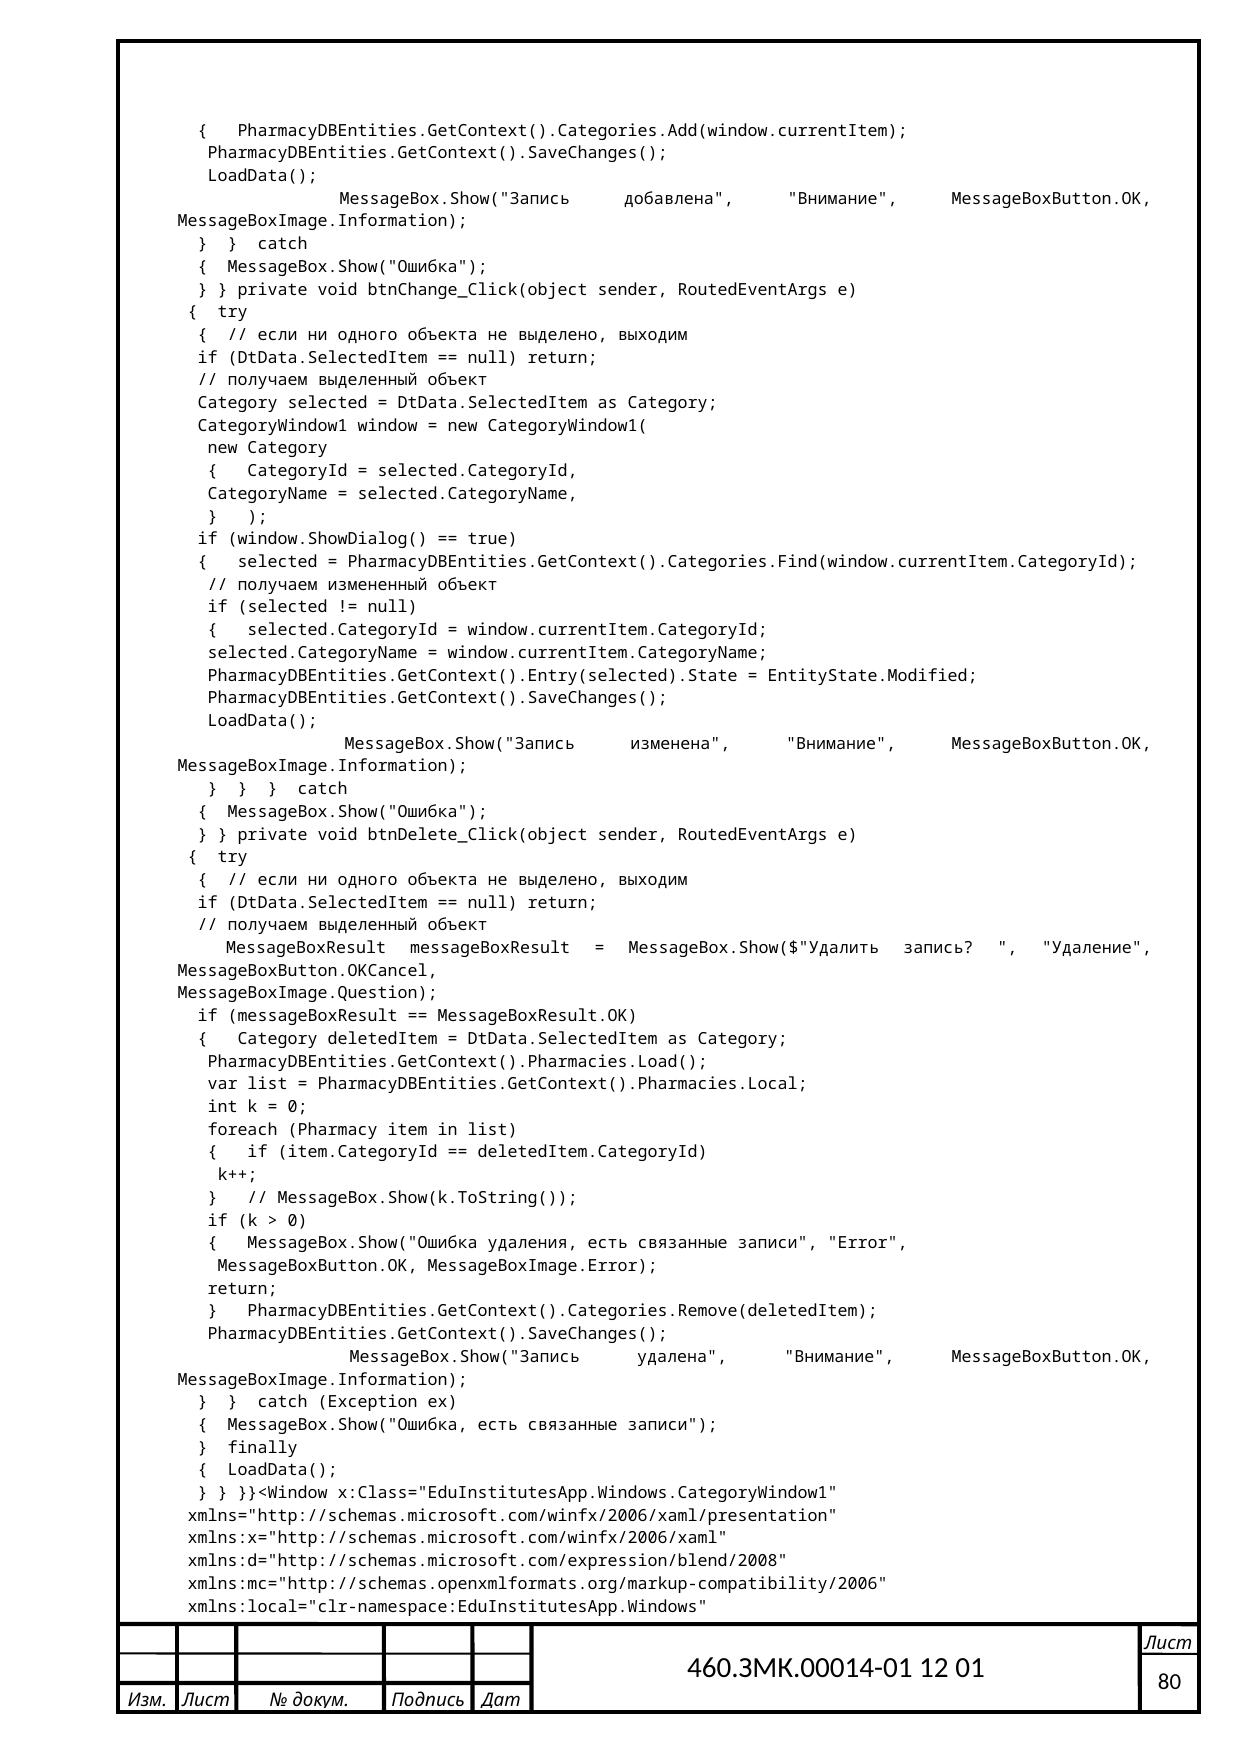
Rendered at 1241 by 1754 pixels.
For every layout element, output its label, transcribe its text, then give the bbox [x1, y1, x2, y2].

text { selected = PharmacyDBEntities.GetContext().Categories.Find(window.currentItem.CategoryId); [177, 549, 1152, 572]
text foreach (Pharmacy item in list) [177, 1117, 1152, 1140]
text // получаем выделенный объект [177, 368, 1152, 391]
text { try [177, 845, 1152, 867]
text MessageBoxButton.OK, MessageBoxImage.Error); [177, 1253, 1152, 1276]
text } ); [177, 504, 1152, 527]
text CategoryName = selected.CategoryName, [177, 481, 1152, 504]
text CategoryWindow1 window = new CategoryWindow1( [177, 413, 1152, 436]
text MessageBox.Show("Запись изменена", "Внимание", MessageBoxButton.OK, MessageBoxImage.Information); [177, 731, 1152, 777]
text xmlns:x="http://schemas.microsoft.com/winfx/2006/xaml" [177, 1526, 1152, 1549]
text if (selected != null) [177, 595, 1152, 618]
text if (window.ShowDialog() == true) [177, 527, 1152, 549]
text PharmacyDBEntities.GetContext().SaveChanges(); [177, 686, 1152, 708]
text MessageBox.Show("Запись добавлена", "Внимание", MessageBoxButton.OK, MessageBoxImage.Information); [177, 186, 1152, 232]
text xmlns:mc="http://schemas.openxmlformats.org/markup-compatibility/2006" [177, 1571, 1152, 1594]
text PharmacyDBEntities.GetContext().SaveChanges(); [177, 1322, 1152, 1344]
text { MessageBox.Show("Ошибка"); [177, 254, 1152, 277]
text k++; [177, 1163, 1152, 1185]
text new Category [177, 436, 1152, 459]
text { try [177, 300, 1152, 322]
text if (k > 0) [177, 1208, 1152, 1231]
text } } } catch [177, 777, 1152, 799]
text if (DtData.SelectedItem == null) return; [177, 345, 1152, 368]
text } PharmacyDBEntities.GetContext().Categories.Remove(deletedItem); [177, 1299, 1152, 1322]
text if (DtData.SelectedItem == null) return; [177, 890, 1152, 913]
text // получаем измененный объект [177, 572, 1152, 595]
text if (messageBoxResult == MessageBoxResult.OK) [177, 1004, 1152, 1026]
text } } }}<Window x:Class="EduInstitutesApp.Windows.CategoryWindow1" [177, 1481, 1152, 1503]
text xmlns="http://schemas.microsoft.com/winfx/2006/xaml/presentation" [177, 1503, 1152, 1526]
text } } catch (Exception ex) [177, 1390, 1152, 1412]
text // получаем выделенный объект [177, 913, 1152, 936]
text { // если ни одного объекта не выделено, выходим [177, 867, 1152, 890]
text { CategoryId = selected.CategoryId, [177, 459, 1152, 481]
text { MessageBox.Show("Ошибка удаления, есть связанные записи", "Error", [177, 1231, 1152, 1253]
text { // если ни одного объекта не выделено, выходим [177, 322, 1152, 345]
text xmlns:d="http://schemas.microsoft.com/expression/blend/2008" [177, 1549, 1152, 1571]
text LoadData(); [177, 163, 1152, 186]
text } } catch [177, 232, 1152, 254]
text PharmacyDBEntities.GetContext().Pharmacies.Load(); [177, 1049, 1152, 1072]
text { LoadData(); [177, 1458, 1152, 1481]
text { if (item.CategoryId == deletedItem.CategoryId) [177, 1140, 1152, 1163]
text { MessageBox.Show("Ошибка, есть связанные записи"); [177, 1412, 1152, 1435]
text MessageBoxResult messageBoxResult = MessageBox.Show($"Удалить запись? ", "Удаление", MessageBoxButton.OKCancel, [177, 936, 1152, 981]
text int k = 0; [177, 1094, 1152, 1117]
text } } private void btnChange_Click(object sender, RoutedEventArgs e) [177, 277, 1152, 300]
text } // MessageBox.Show(k.ToString()); [177, 1185, 1152, 1208]
text MessageBoxImage.Question); [177, 981, 1152, 1004]
text { MessageBox.Show("Ошибка"); [177, 799, 1152, 822]
text } } private void btnDelete_Click(object sender, RoutedEventArgs e) [177, 822, 1152, 845]
text return; [177, 1276, 1152, 1299]
text { PharmacyDBEntities.GetContext().Categories.Add(window.currentItem); [177, 118, 1152, 141]
text PharmacyDBEntities.GetContext().Entry(selected).State = EntityState.Modified; [177, 663, 1152, 686]
text } finally [177, 1435, 1152, 1458]
text LoadData(); [177, 708, 1152, 731]
text { selected.CategoryId = window.currentItem.CategoryId; [177, 618, 1152, 640]
text xmlns:local="clr-namespace:EduInstitutesApp.Windows" [177, 1594, 1152, 1617]
text Category selected = DtData.SelectedItem as Category; [177, 391, 1152, 413]
text var list = PharmacyDBEntities.GetContext().Pharmacies.Local; [177, 1072, 1152, 1094]
text PharmacyDBEntities.GetContext().SaveChanges(); [177, 141, 1152, 163]
text { Category deletedItem = DtData.SelectedItem as Category; [177, 1026, 1152, 1049]
text selected.CategoryName = window.currentItem.CategoryName; [177, 640, 1152, 663]
text MessageBox.Show("Запись удалена", "Внимание", MessageBoxButton.OK, MessageBoxImage.Information); [177, 1344, 1152, 1390]
